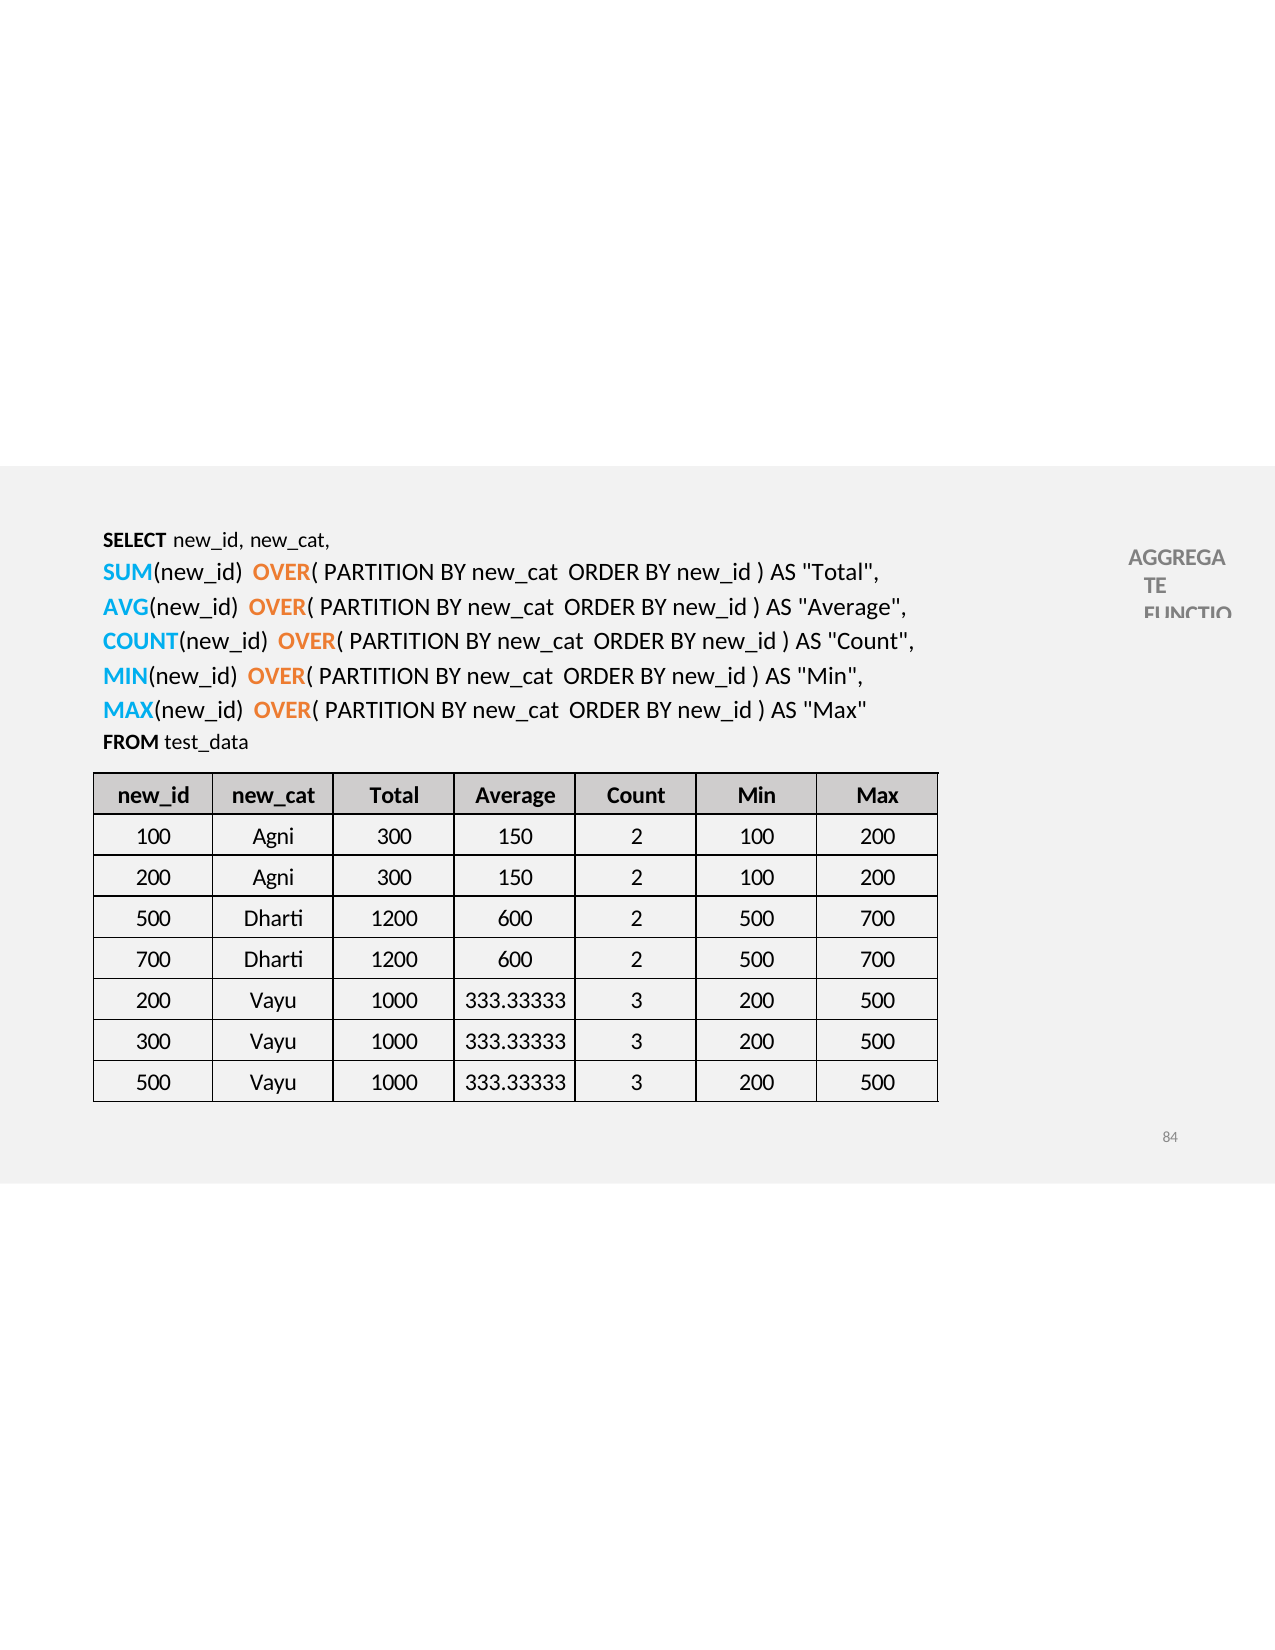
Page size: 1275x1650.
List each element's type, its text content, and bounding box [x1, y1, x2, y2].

table_cell 500 [817, 1020, 937, 1059]
table_cell 200 [817, 815, 937, 854]
table_cell 100 [94, 815, 212, 854]
table_header Total [334, 774, 453, 813]
table_cell 500 [94, 1061, 212, 1101]
table_cell 500 [697, 938, 816, 977]
table_header Max [817, 774, 937, 813]
table_cell 2 [576, 815, 695, 854]
table_cell Dharti [213, 938, 332, 977]
table_cell 300 [94, 1020, 212, 1059]
table_cell 1000 [334, 979, 453, 1019]
table_cell 100 [697, 856, 816, 895]
table_cell 333.33333 [455, 979, 574, 1019]
table_cell 3 [576, 1061, 695, 1101]
table_cell 600 [455, 938, 574, 977]
table_cell 300 [334, 856, 453, 895]
table_header Average [455, 774, 574, 813]
table_cell 700 [817, 938, 937, 977]
table_cell 700 [94, 938, 212, 977]
text 84 [0, 1127, 1178, 1147]
table_cell 333.33333 [455, 1020, 574, 1059]
table_cell 200 [697, 979, 816, 1019]
table_cell 100 [697, 815, 816, 854]
table_cell 500 [817, 1061, 937, 1101]
table_header Count [576, 774, 695, 813]
table_cell 3 [576, 1020, 695, 1059]
table_cell 1200 [334, 938, 453, 977]
table_header new_cat [213, 774, 332, 813]
table_cell 200 [697, 1020, 816, 1059]
table_cell 200 [817, 856, 937, 895]
table_header new_id [94, 774, 212, 813]
table_cell 300 [334, 815, 453, 854]
table_cell 1000 [334, 1061, 453, 1101]
text SELECT new_id, new_cat, [103, 526, 1275, 553]
table_cell 2 [576, 856, 695, 895]
table_cell Agni [213, 815, 332, 854]
table_cell Vayu [213, 1020, 332, 1059]
table_cell 1000 [334, 1020, 453, 1059]
table_cell Vayu [213, 1061, 332, 1101]
table_cell Agni [213, 856, 332, 895]
table_cell 3 [576, 979, 695, 1019]
table_cell 600 [455, 897, 574, 936]
table_cell 200 [94, 856, 212, 895]
table_cell 1200 [334, 897, 453, 936]
text SUM(new_id) OVER( PARTITION BY new_cat ORDER BY new_id ) AS "Total", AVG(new_id) OVER( PARTITION BY new_cat ORDER BY new_id ) AS "Average", COUNT(new_id) OVER( PARTITION BY new_cat ORDER BY new_id ) AS "Count", MIN(new_id) OVER( PARTITION BY new_cat ORDER BY new_id ) AS "Min", MAX(new_id) OVER( PARTITION BY new_cat ORDER BY new_id ) AS "Max" FROM test_data [103, 556, 921, 755]
table_cell 2 [576, 938, 695, 977]
table_cell 200 [94, 979, 212, 1019]
table_cell Dharti [213, 897, 332, 936]
table_cell 2 [576, 897, 695, 936]
table_cell Vayu [213, 979, 332, 1019]
table_cell 500 [94, 897, 212, 936]
table_cell 500 [817, 979, 937, 1019]
table_cell 150 [455, 815, 574, 854]
table_header Min [697, 774, 816, 813]
table_cell 700 [817, 897, 937, 936]
table_cell 200 [697, 1061, 816, 1101]
table_cell 150 [455, 856, 574, 895]
table_cell 333.33333 [455, 1061, 574, 1101]
table_cell 500 [697, 897, 816, 936]
